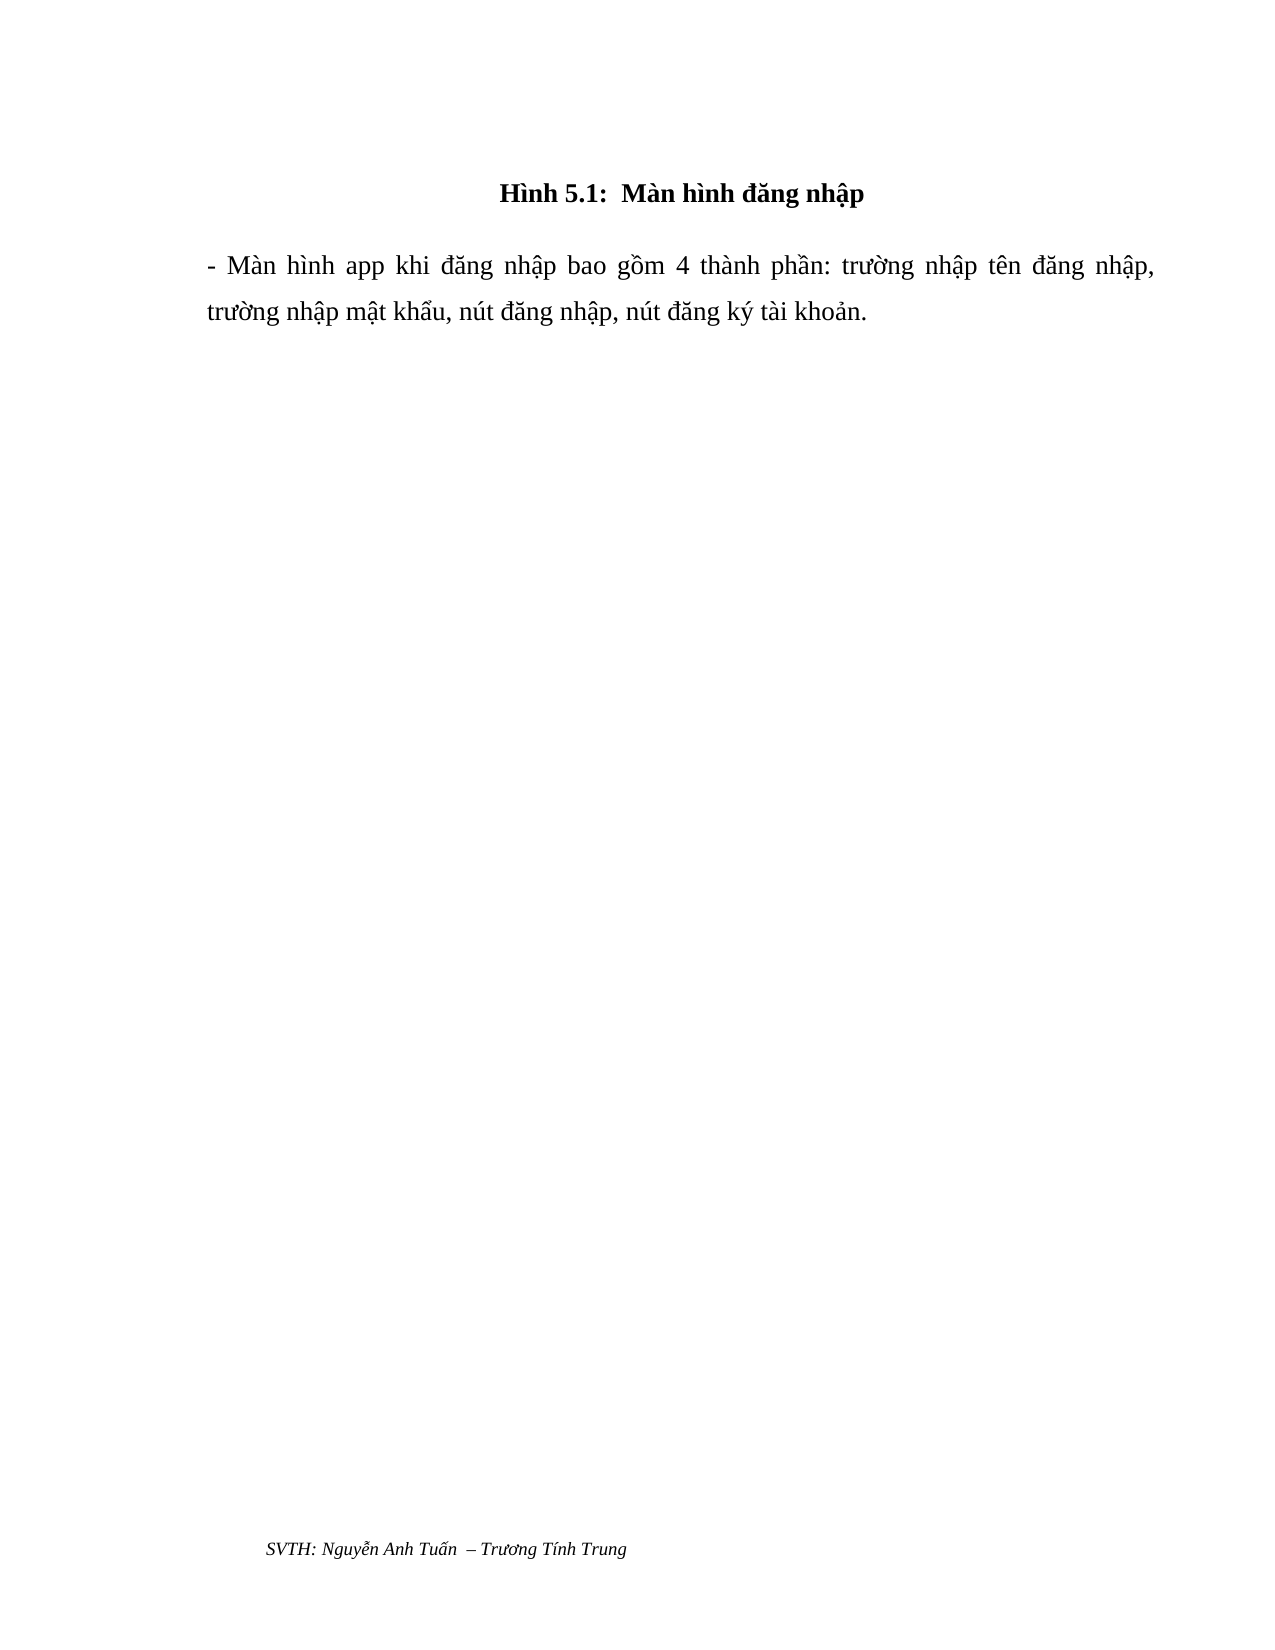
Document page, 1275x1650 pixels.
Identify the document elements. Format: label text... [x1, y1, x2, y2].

text Màn hình đăng nhập [207, 177, 1157, 208]
text - Màn hình app khi đăng nhập bao gồm 4 thành phần: trường nhập tên đăng nhập, trường nhập mật khẩu, nút đăng nhập, nút đăng ký tài khoản. [207, 249, 1157, 327]
